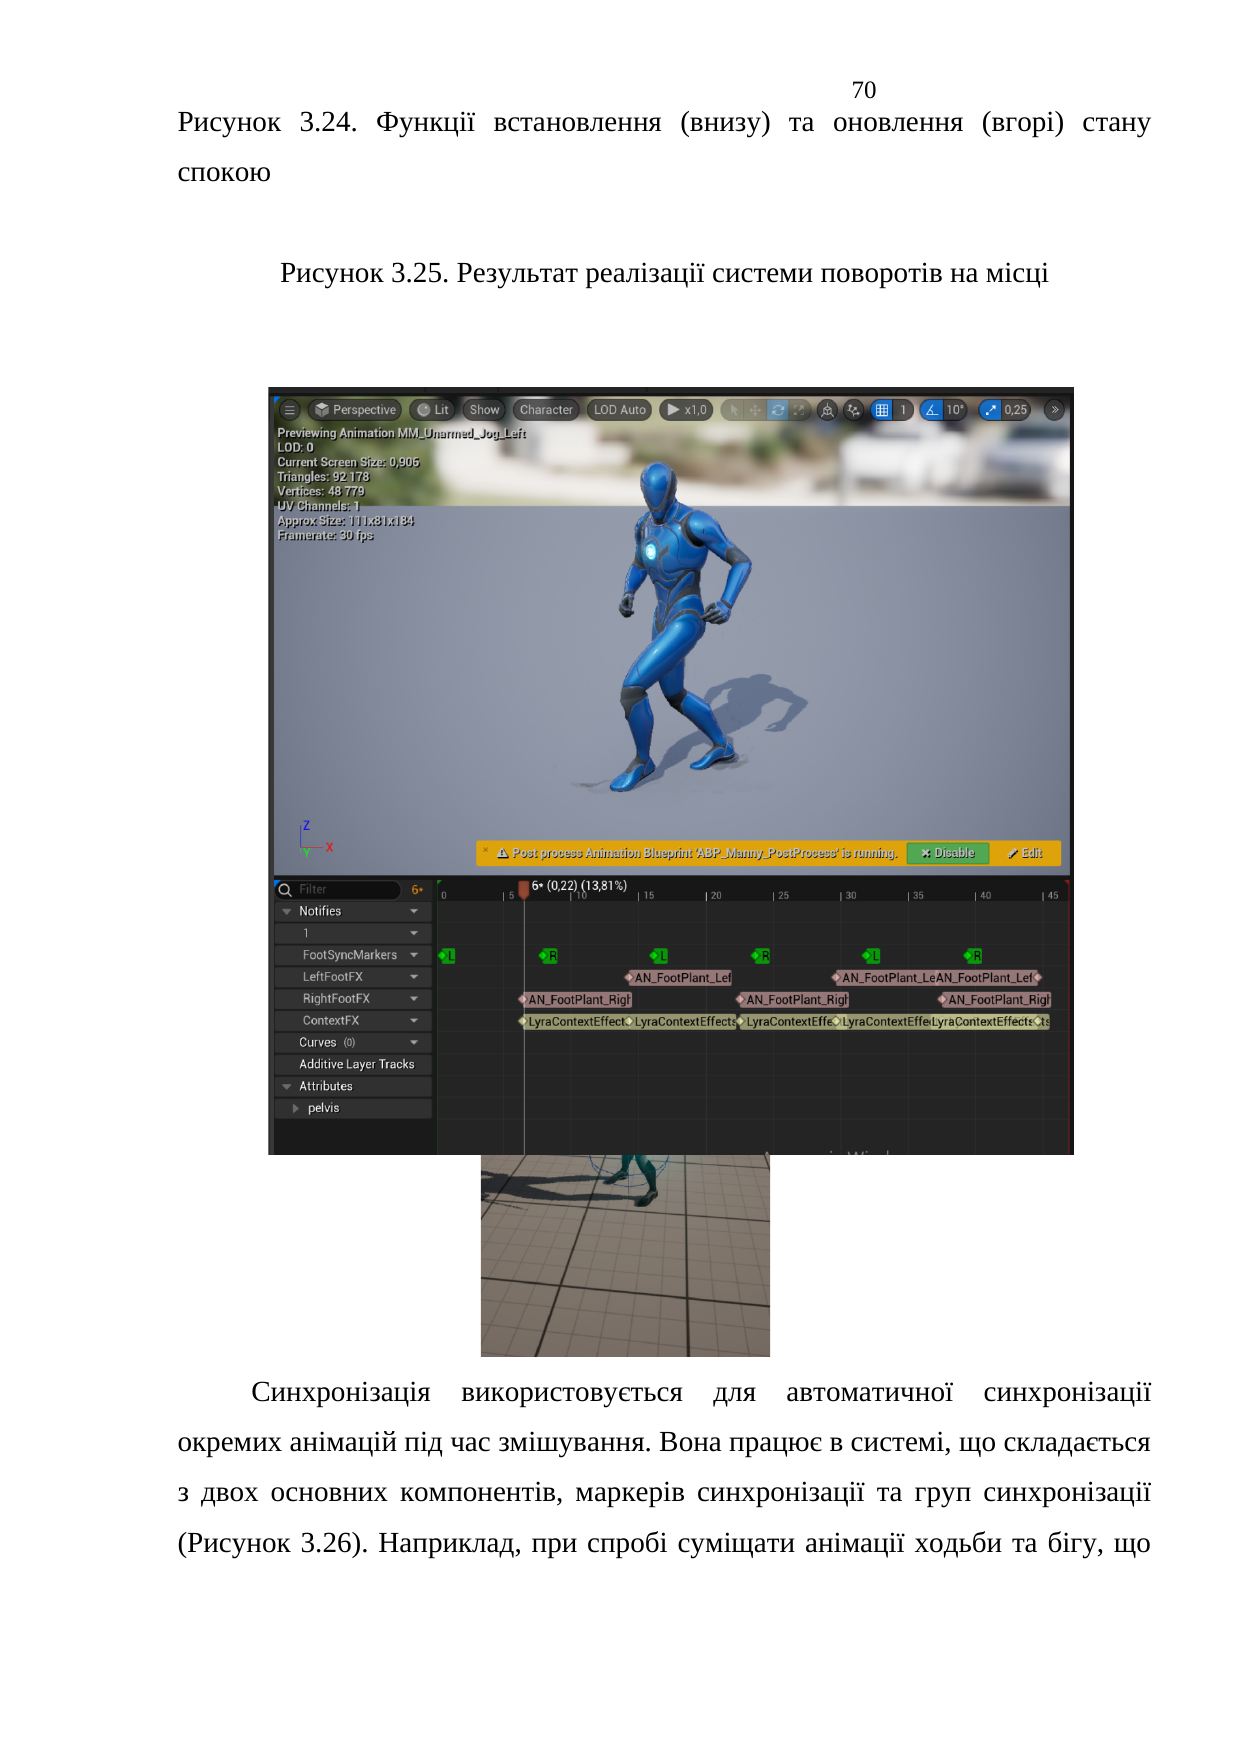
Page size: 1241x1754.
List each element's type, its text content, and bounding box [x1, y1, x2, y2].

picture [268, 387, 1074, 1357]
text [177, 362, 1152, 1558]
text Рисунок 3.25. Результат реалізації системи поворотів на місці [177, 255, 1152, 288]
text Рисунок 3.24. Функції встановлення (внизу) та оновлення (вгорі) стану спокою [177, 104, 1152, 188]
